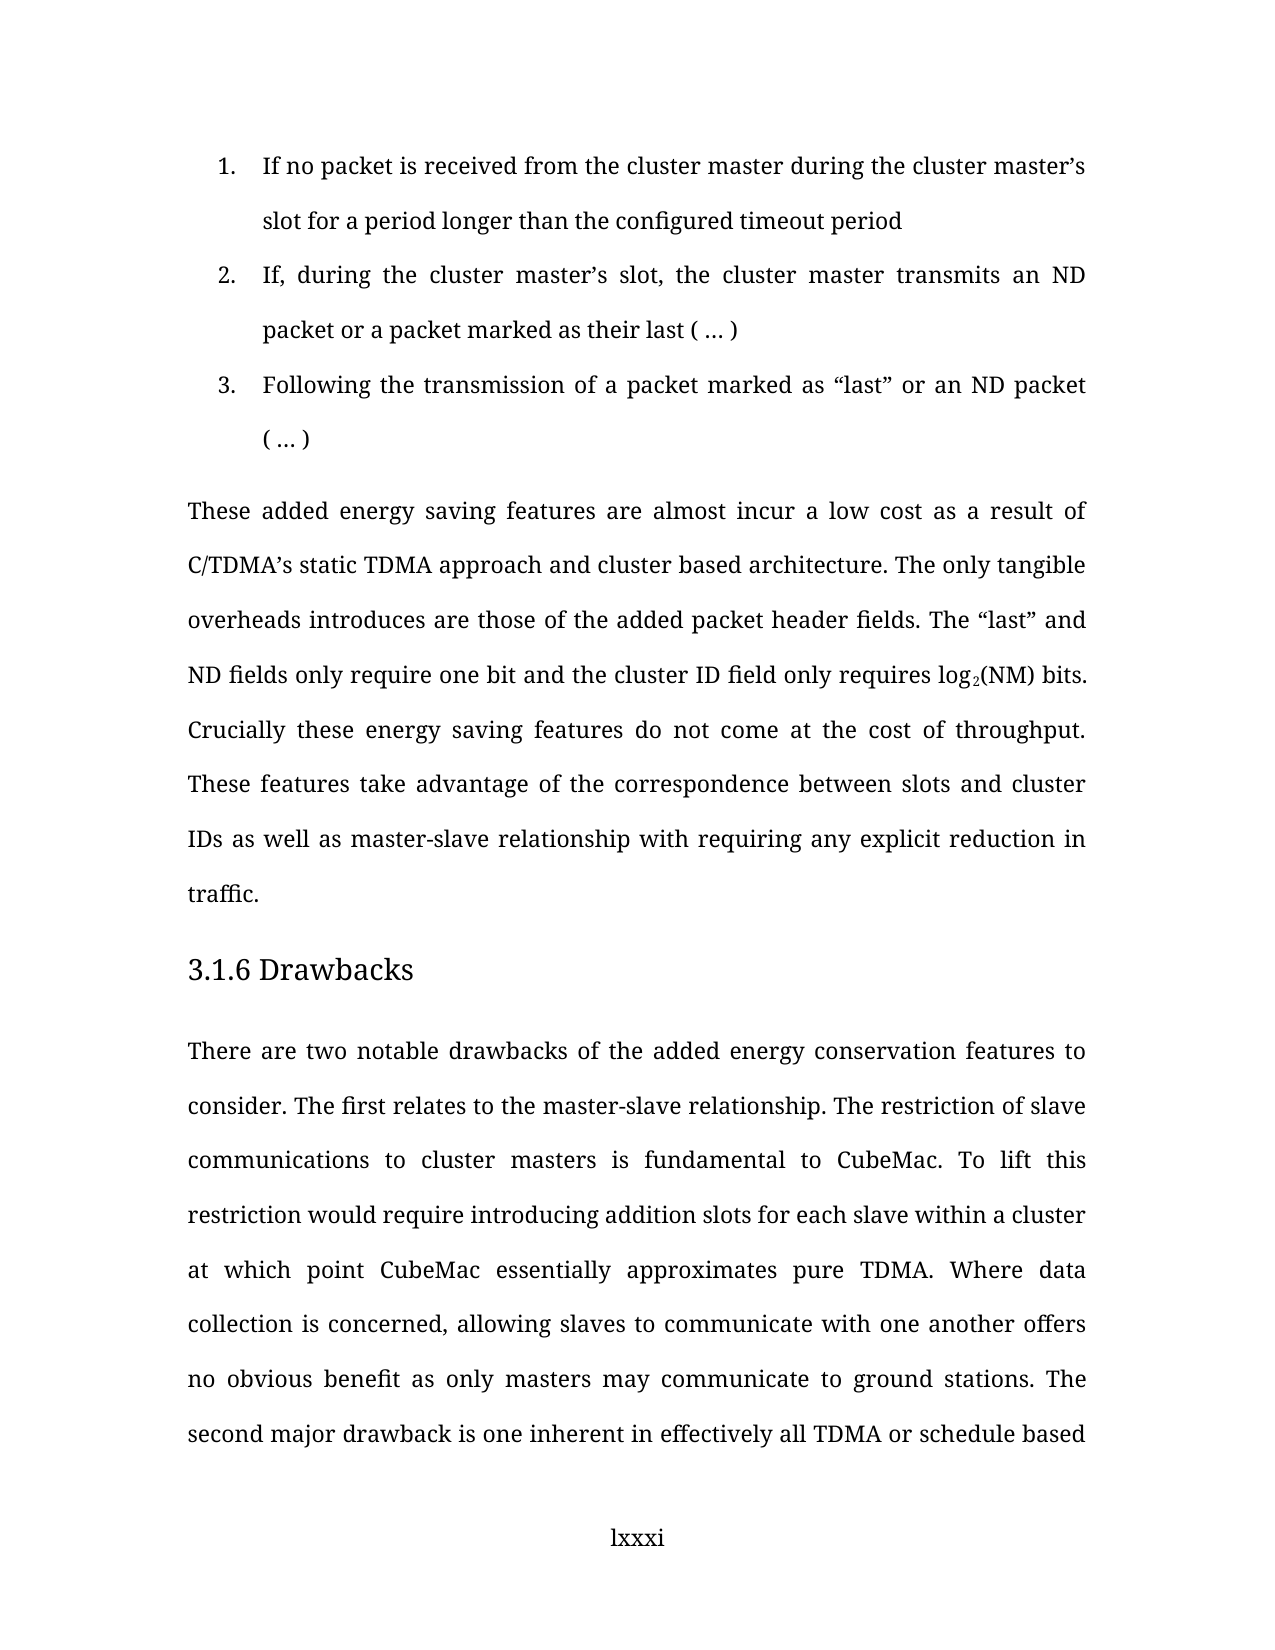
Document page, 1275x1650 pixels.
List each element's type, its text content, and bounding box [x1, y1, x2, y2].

list If, during the cluster master’s slot, the cluster master transmits an ND packet or a packet marked as their last ( … ) [217, 259, 1087, 345]
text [187, 1035, 1087, 1449]
list Following the transmission of a packet marked as “last” or an ND packet ( … ) [217, 369, 1087, 455]
text These added energy saving features are almost incur a low cost as a result of C/TDMA’s static TDMA approach and cluster based architecture. The only tangible overheads introduces are those of the added packet header fields. The “last” and ND fields only require one bit and the cluster ID field only requires log2(NM) bits. Crucially these energy saving features do not come at the cost of throughput. These features take advantage of the correspondence between slots and cluster IDs as well as master-slave relationship with requiring any explicit reduction in traffic. [187, 495, 1087, 909]
list If no packet is received from the cluster master during the cluster master’s slot for a period longer than the configured timeout period [217, 150, 1087, 236]
subtitle Drawbacks [187, 949, 1087, 989]
